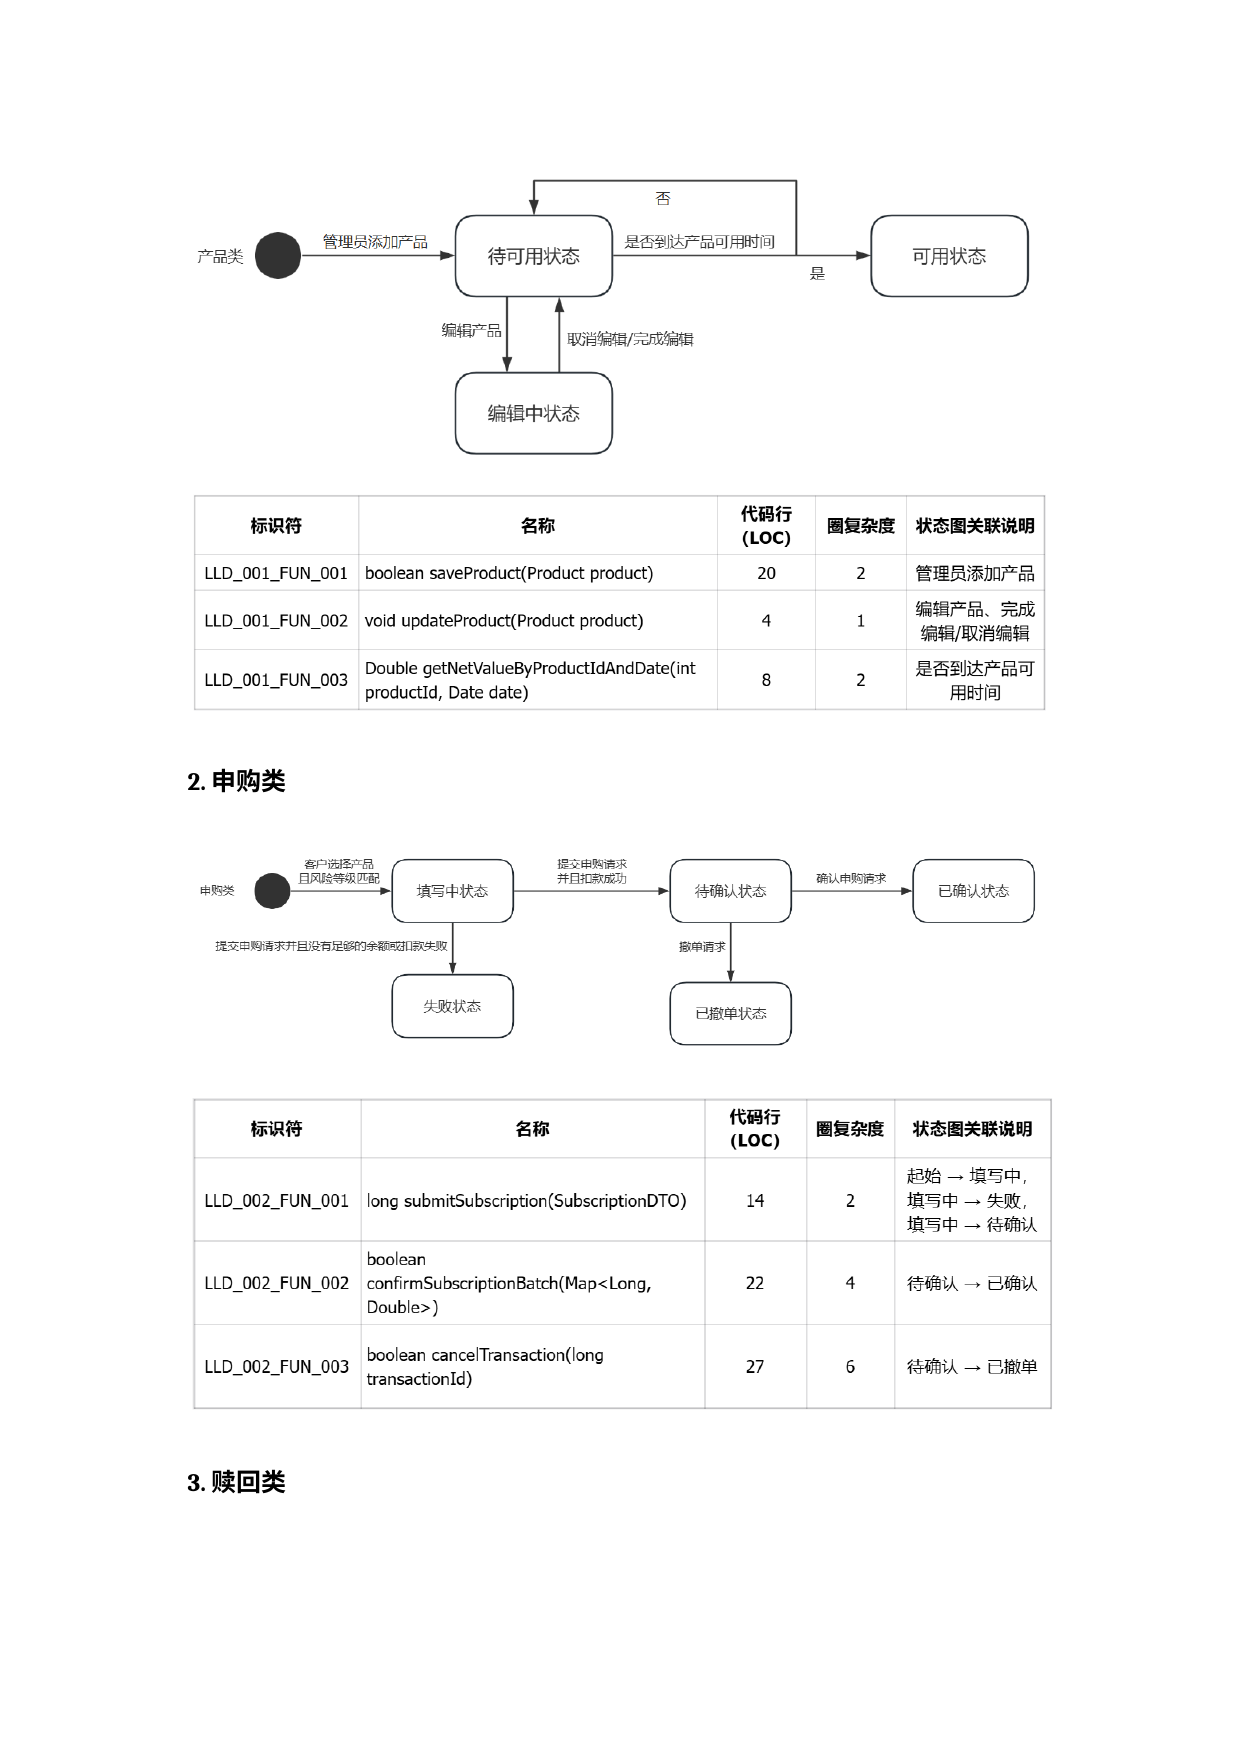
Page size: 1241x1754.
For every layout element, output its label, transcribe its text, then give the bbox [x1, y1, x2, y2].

picture [187, 830, 1053, 1069]
picture [187, 162, 1053, 465]
list 赎回类 [187, 1448, 1053, 1513]
picture [187, 487, 1051, 718]
picture [187, 1090, 1053, 1418]
list 申购类 [187, 747, 1053, 812]
